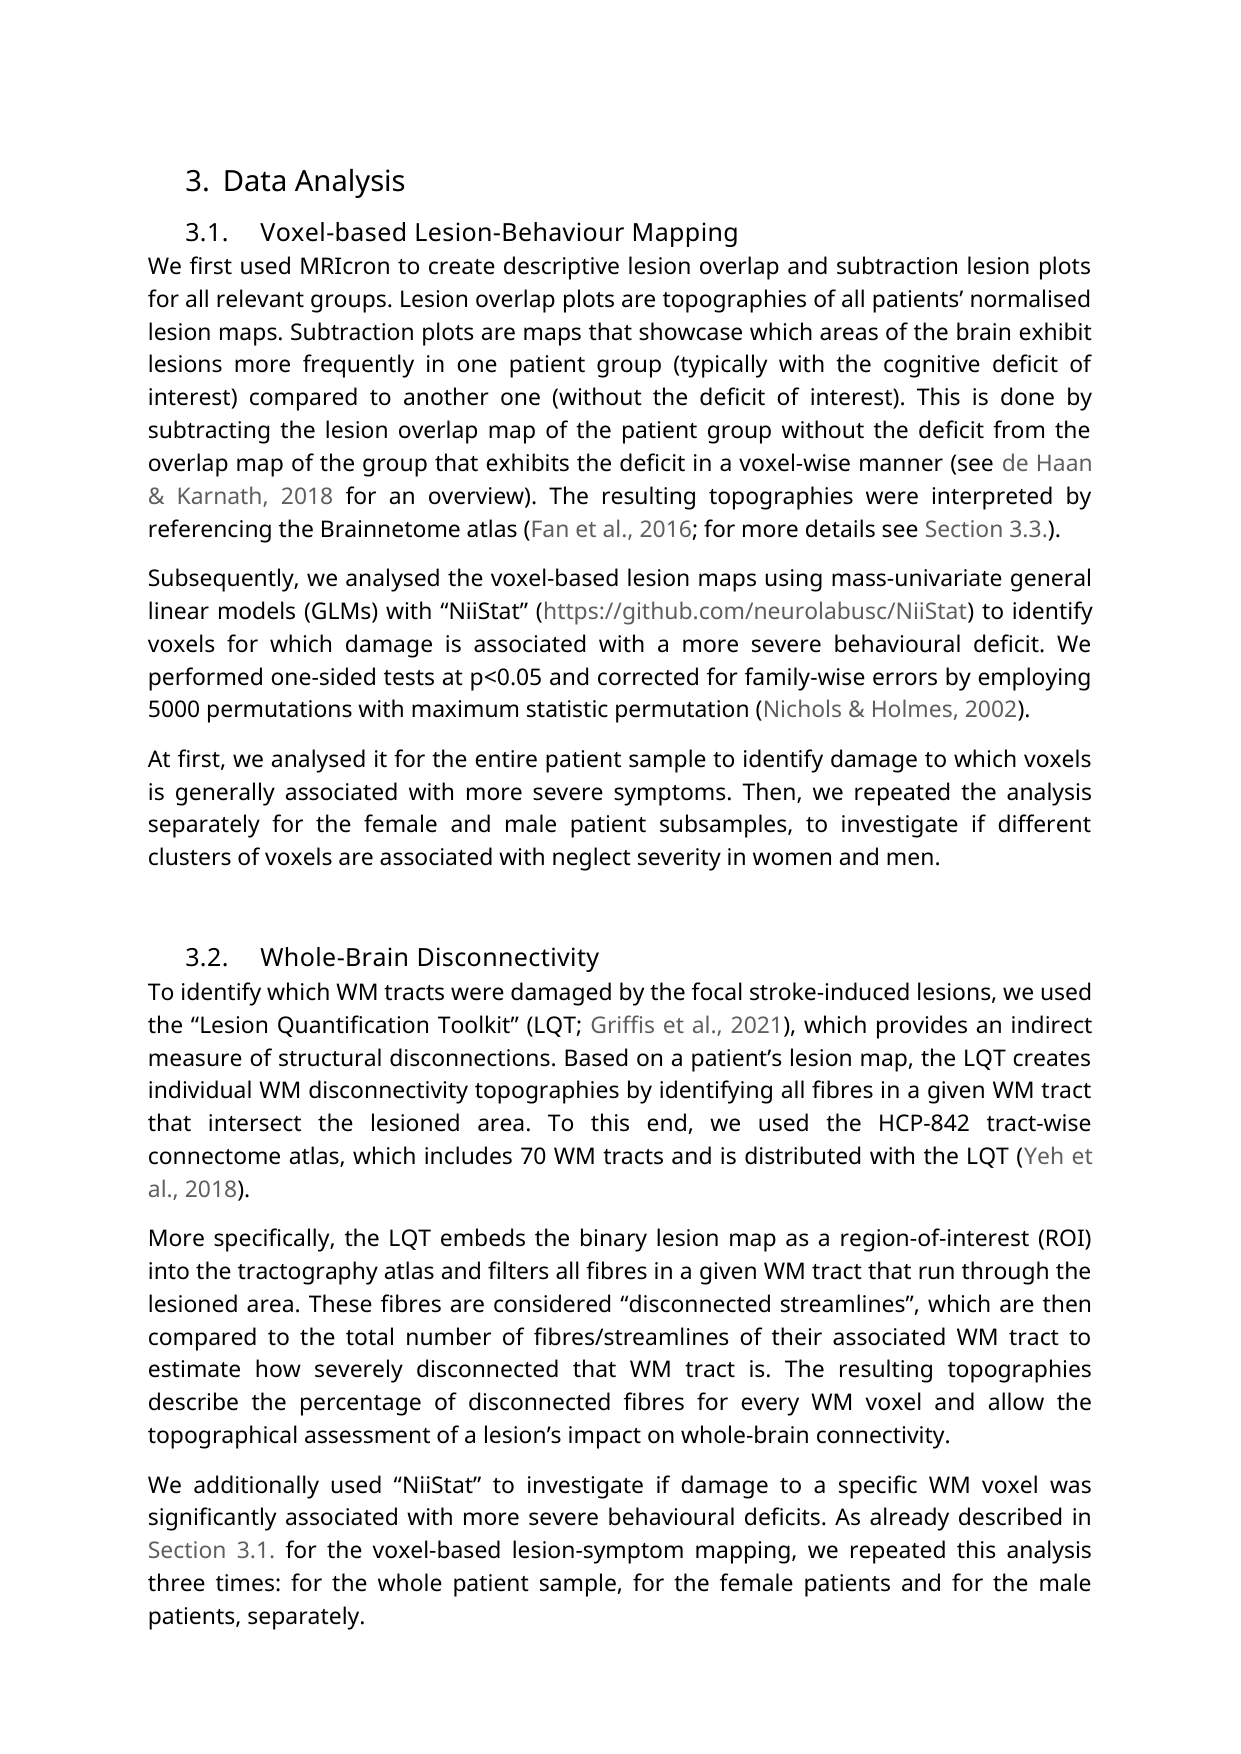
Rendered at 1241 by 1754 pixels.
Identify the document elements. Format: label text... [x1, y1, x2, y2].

text Subsequently, we analysed the voxel-based lesion maps using mass-univariate general linear models (GLMs) with “NiiStat” (https://github.com/neurolabusc/NiiStat) to identify voxels for which damage is associated with a more severe behavioural deficit. We performed one-sided tests at p<0.05 and corrected for family-wise errors by employing 5000 permutations with maximum statistic permutation (Nichols & Holmes, 2002). [148, 562, 1093, 724]
text We additionally used “NiiStat” to investigate if damage to a specific WM voxel was significantly associated with more severe behavioural deficits. As already described in Section 3.1. for the voxel-based lesion-symptom mapping, we repeated this analysis three times: for the whole patient sample, for the female patients and for the male patients, separately. [148, 1468, 1093, 1631]
subtitle Voxel-based Lesion-Behaviour Mapping [185, 214, 1093, 248]
text More specifically, the LQT embeds the binary lesion map as a region-of-interest (ROI) into the tractography atlas and filters all fibres in a given WM tract that run through the lesioned area. These fibres are considered “disconnected streamlines”, which are then compared to the total number of fibres/streamlines of their associated WM tract to estimate how severely disconnected that WM tract is. The resulting topographies describe the percentage of disconnected fibres for every WM voxel and allow the topographical assessment of a lesion’s impact on whole-brain connectivity. [148, 1222, 1093, 1450]
text At first, we analysed it for the entire patient sample to identify damage to which voxels is generally associated with more severe symptoms. Then, we repeated the analysis separately for the female and male patient subsamples, to investigate if different clusters of voxels are associated with neglect severity in women and men. [148, 743, 1093, 872]
text We first used MRIcron to create descriptive lesion overlap and subtraction lesion plots for all relevant groups. Lesion overlap plots are topographies of all patients’ normalised lesion maps. Subtraction plots are maps that showcase which areas of the brain exhibit lesions more frequently in one patient group (typically with the cognitive deficit of interest) compared to another one (without the deficit of interest). This is done by subtracting the lesion overlap map of the patient group without the deficit from the overlap map of the group that exhibits the deficit in a voxel-wise manner (see de Haan & Karnath, 2018 for an overview). The resulting topographies were interpreted by referencing the Brainnetome atlas (Fan et al., 2016; for more details see Section 3.3.). [148, 250, 1093, 544]
text To identify which WM tracts were damaged by the focal stroke-induced lesions, we used the “Lesion Quantification Toolkit” (LQT; Griffis et al., 2021), which provides an indirect measure of structural disconnections. Based on a patient’s lesion map, the LQT creates individual WM disconnectivity topographies by identifying all fibres in a given WM tract that intersect the lesioned area. To this end, we used the HCP-842 tract-wise connectome atlas, which includes 70 WM tracts and is distributed with the LQT (Yeh et al., 2018). [148, 976, 1093, 1204]
subtitle Whole-Brain Disconnectivity [185, 940, 1093, 974]
subtitle Data Analysis [185, 160, 1093, 200]
